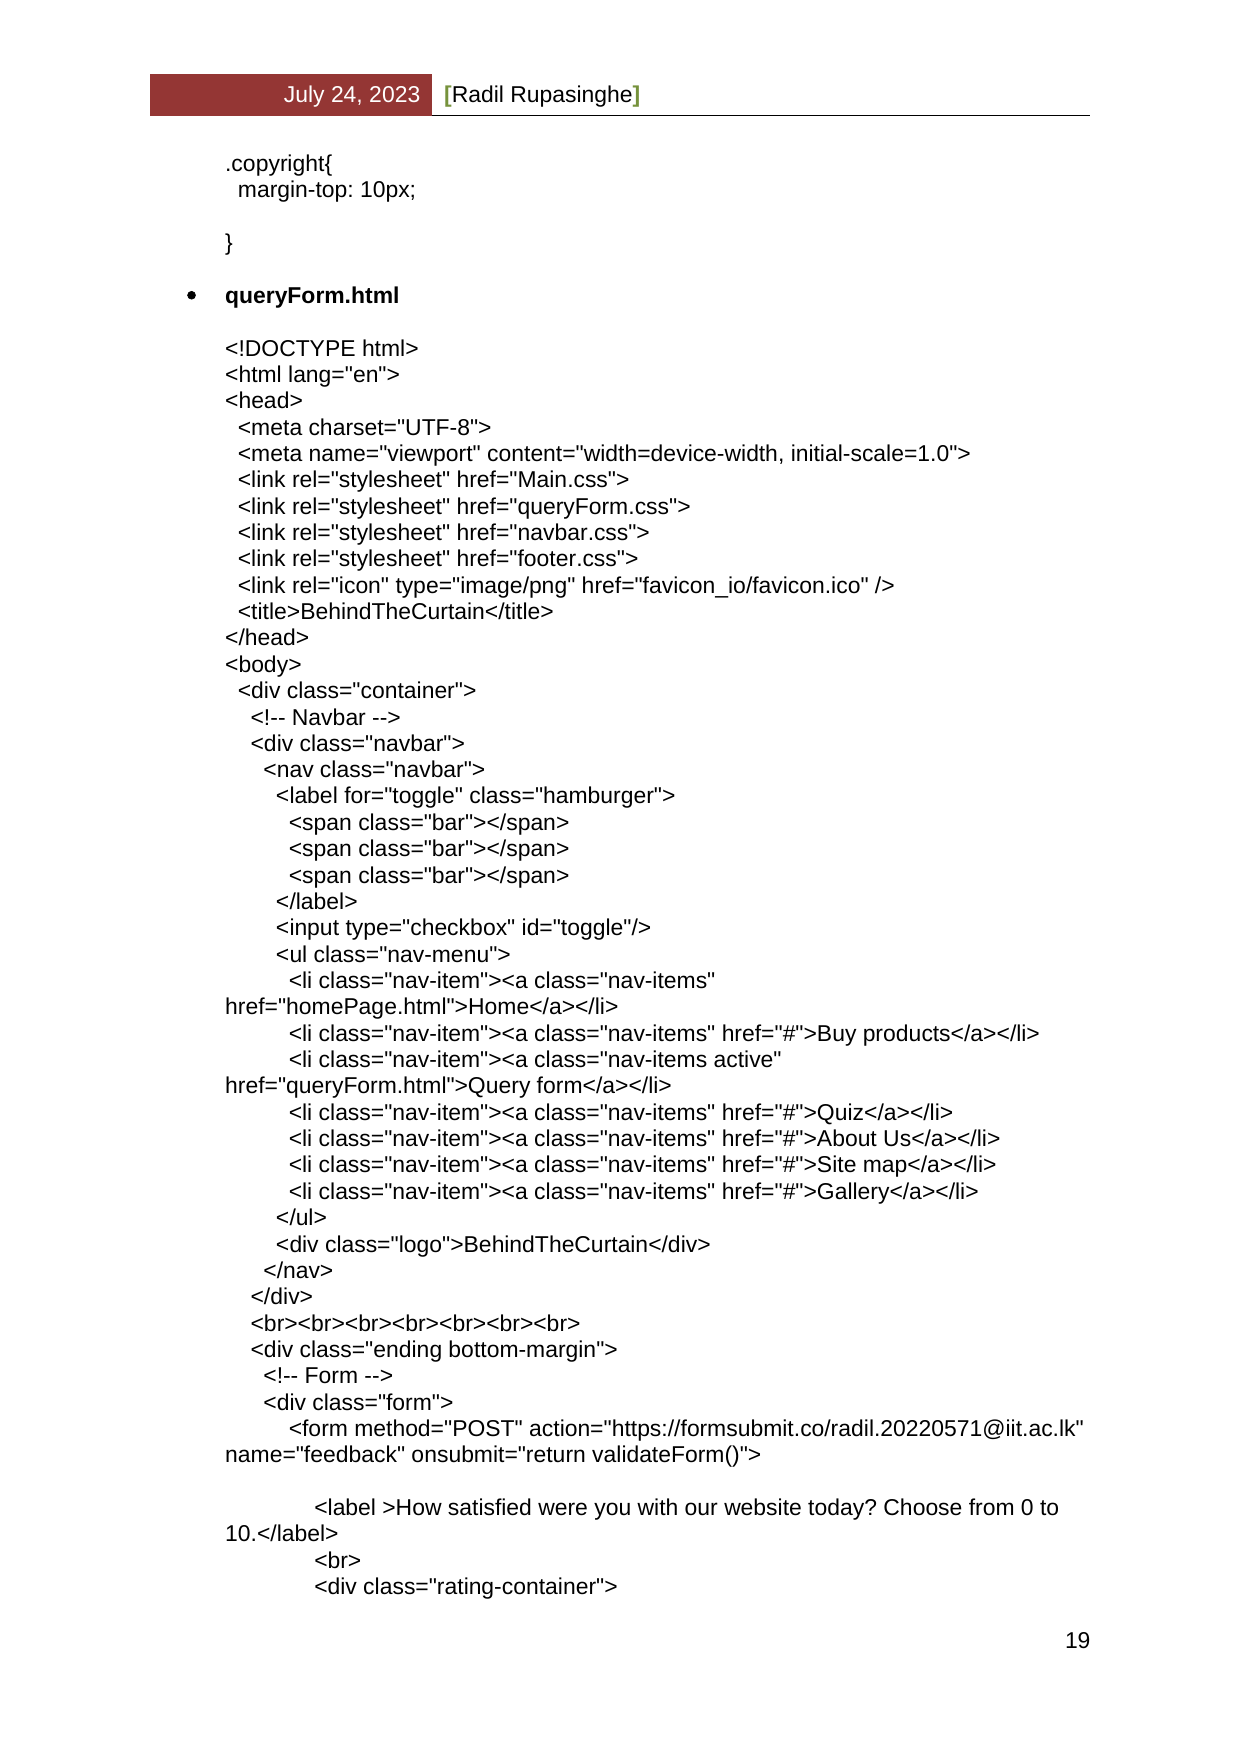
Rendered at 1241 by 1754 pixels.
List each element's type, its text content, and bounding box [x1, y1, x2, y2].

list <!DOCTYPE html> [225, 334, 1090, 361]
list } [225, 229, 1090, 255]
list <div class="form"> [225, 1389, 1090, 1415]
list <label >How satisfied were you with our website today? Choose from 0 to 10.</label> [225, 1494, 1090, 1547]
list <label for="toggle" class="hamburger"> [225, 782, 1090, 809]
list <nav class="navbar"> [225, 756, 1090, 782]
list margin-top: 10px; [225, 176, 1090, 203]
list <br><br><br><br><br><br><br> [225, 1309, 1090, 1336]
list </nav> [225, 1257, 1090, 1283]
list <div class="logo">BehindTheCurtain</div> [225, 1231, 1090, 1257]
list </ul> [225, 1204, 1090, 1231]
list <span class="bar"></span> [225, 862, 1090, 888]
list <link rel="stylesheet" href="Main.css"> [225, 466, 1090, 493]
list .copyright{ [225, 150, 1090, 176]
list <html lang="en"> [225, 361, 1090, 387]
list <body> [225, 651, 1090, 677]
list <div class="rating-container"> [225, 1573, 1090, 1599]
list <meta name="viewport" content="width=device-width, initial-scale=1.0"> [225, 440, 1090, 466]
list <head> [225, 387, 1090, 413]
list <form method="POST" action="https://formsubmit.co/radil.20220571@iit.ac.lk" name="feedback" onsubmit="return validateForm()"> [225, 1415, 1090, 1468]
list <li class="nav-item"><a class="nav-items" href="#">About Us</a></li> [225, 1125, 1090, 1151]
list <span class="bar"></span> [225, 835, 1090, 862]
list <li class="nav-item"><a class="nav-items" href="homePage.html">Home</a></li> [225, 967, 1090, 1020]
list <li class="nav-item"><a class="nav-items" href="#">Site map</a></li> [225, 1151, 1090, 1178]
list <link rel="stylesheet" href="footer.css"> [225, 545, 1090, 572]
list <ul class="nav-menu"> [225, 941, 1090, 967]
list queryForm.html [187, 282, 1090, 308]
list <meta charset="UTF-8"> [225, 413, 1090, 440]
list <li class="nav-item"><a class="nav-items active" href="queryForm.html">Query form</a></li> [225, 1046, 1090, 1099]
list <!-- Navbar --> [225, 703, 1090, 730]
list <link rel="icon" type="image/png" href="favicon_io/favicon.ico" /> [225, 572, 1090, 598]
list <link rel="stylesheet" href="queryForm.css"> [225, 493, 1090, 519]
list <link rel="stylesheet" href="navbar.css"> [225, 519, 1090, 545]
list <br> [225, 1547, 1090, 1573]
list <span class="bar"></span> [225, 809, 1090, 835]
list <div class="container"> [225, 677, 1090, 703]
list </head> [225, 624, 1090, 651]
list <li class="nav-item"><a class="nav-items" href="#">Gallery</a></li> [225, 1178, 1090, 1204]
list <input type="checkbox" id="toggle"/> [225, 914, 1090, 941]
list <title>BehindTheCurtain</title> [225, 598, 1090, 624]
list <div class="ending bottom-margin"> [225, 1336, 1090, 1362]
list <li class="nav-item"><a class="nav-items" href="#">Quiz</a></li> [225, 1099, 1090, 1125]
list </label> [225, 888, 1090, 914]
list <div class="navbar"> [225, 730, 1090, 756]
list </div> [225, 1283, 1090, 1309]
list <li class="nav-item"><a class="nav-items" href="#">Buy products</a></li> [225, 1020, 1090, 1046]
list <!-- Form --> [225, 1362, 1090, 1389]
